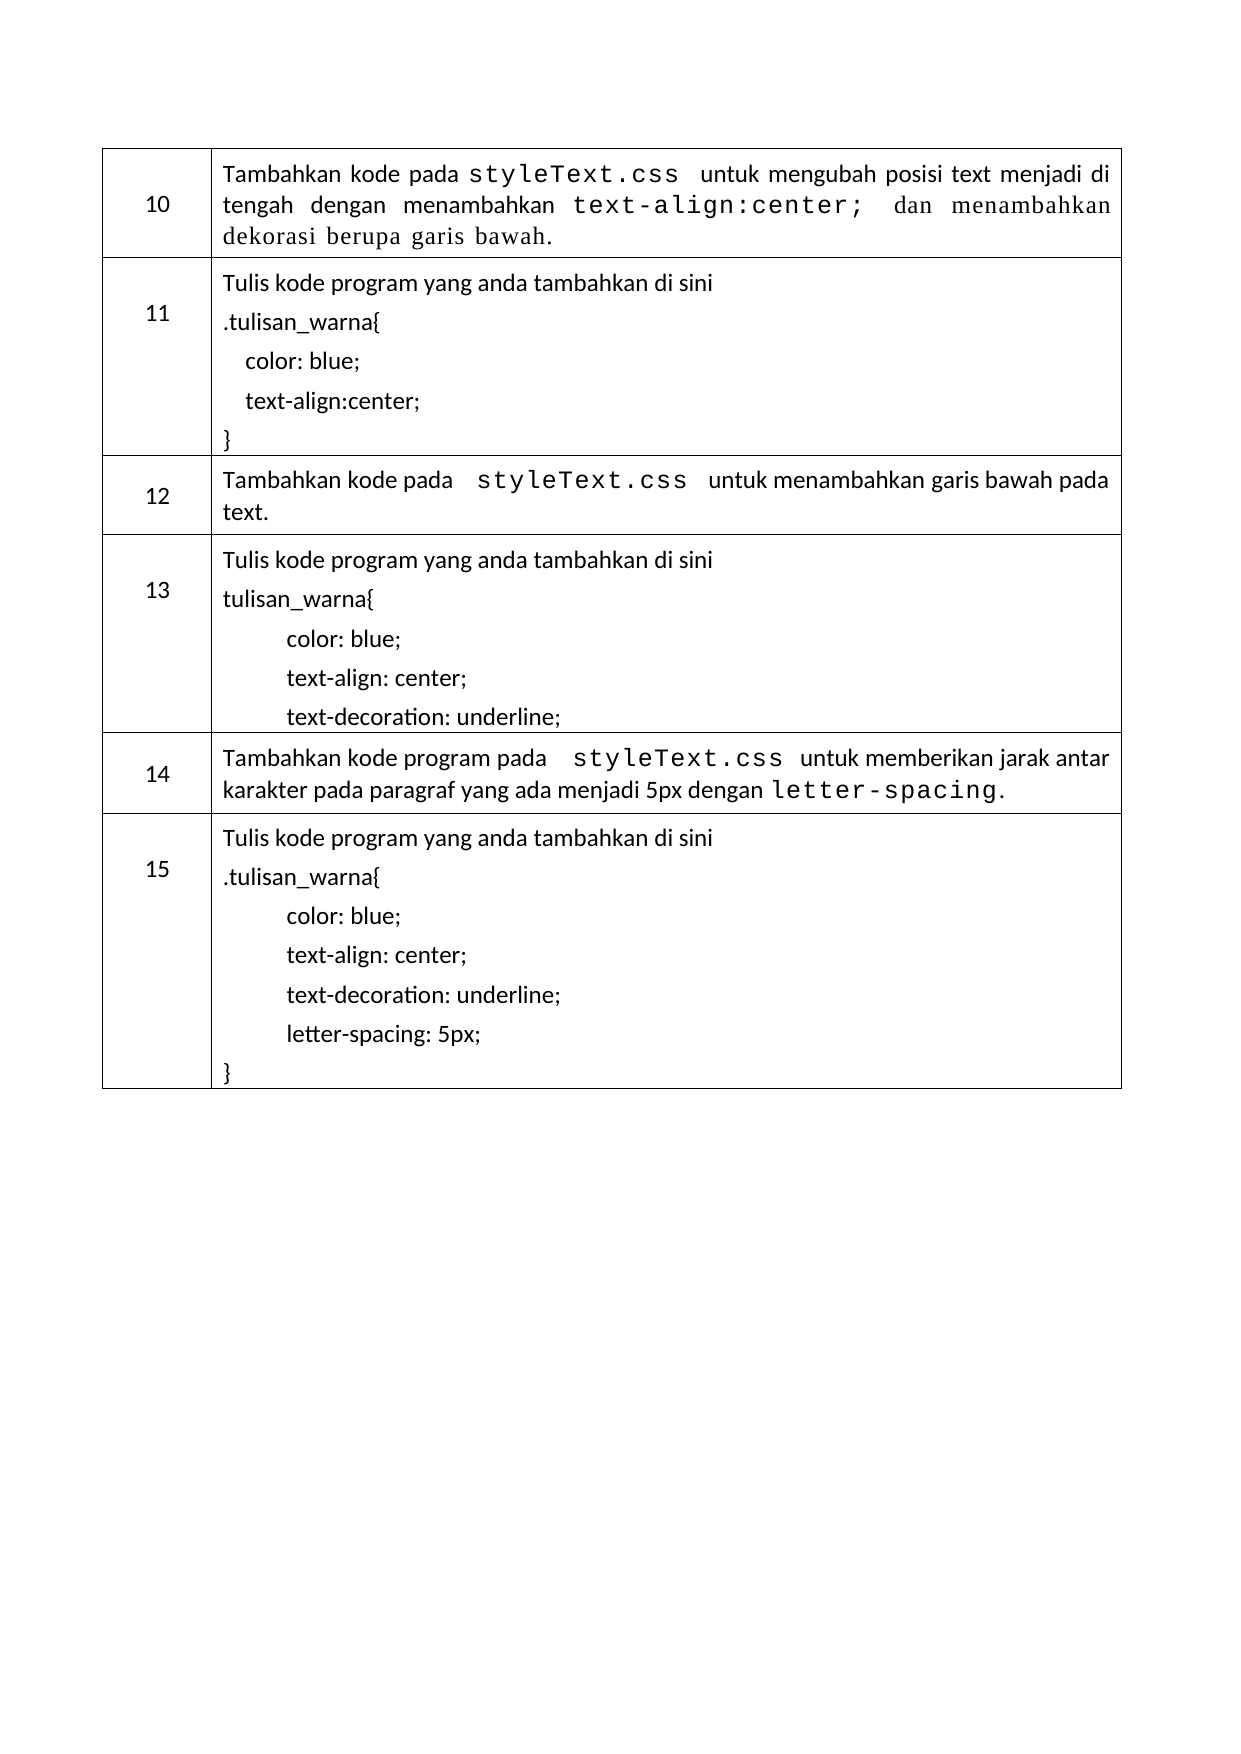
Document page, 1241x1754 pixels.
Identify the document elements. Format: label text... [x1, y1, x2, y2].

table_cell 15 [103, 814, 211, 1088]
table_header Tambahkan kode pada styleText.css untuk mengubah posisi text menjadi di tengah dengan menambahkan text-align:center; dan menambahkan dekorasi berupa garis bawah. [212, 149, 1121, 257]
table_cell Tulis kode program yang anda tambahkan di sini .tulisan_warna{ color: blue; text-align:center; } [212, 258, 1121, 455]
table_cell 13 [103, 535, 211, 732]
table_cell Tulis kode program yang anda tambahkan di sini .tulisan_warna{ color: blue; text-align: center; text-decoration: underline; letter-spacing: 5px; } [212, 814, 1121, 1088]
table_cell 14 [103, 733, 211, 812]
table_cell 11 [103, 258, 211, 455]
table_cell Tambahkan kode program pada styleText.css untuk memberikan jarak antar karakter pada paragraf yang ada menjadi 5px dengan letter-spacing. [212, 733, 1121, 812]
table_cell Tambahkan kode pada styleText.css untuk menambahkan garis bawah pada text. [212, 456, 1121, 534]
table_cell 12 [103, 456, 211, 534]
table_cell Tulis kode program yang anda tambahkan di sini tulisan_warna{ color: blue; text-align: center; text-decoration: underline; [212, 535, 1121, 732]
table_header 10 [103, 149, 211, 257]
